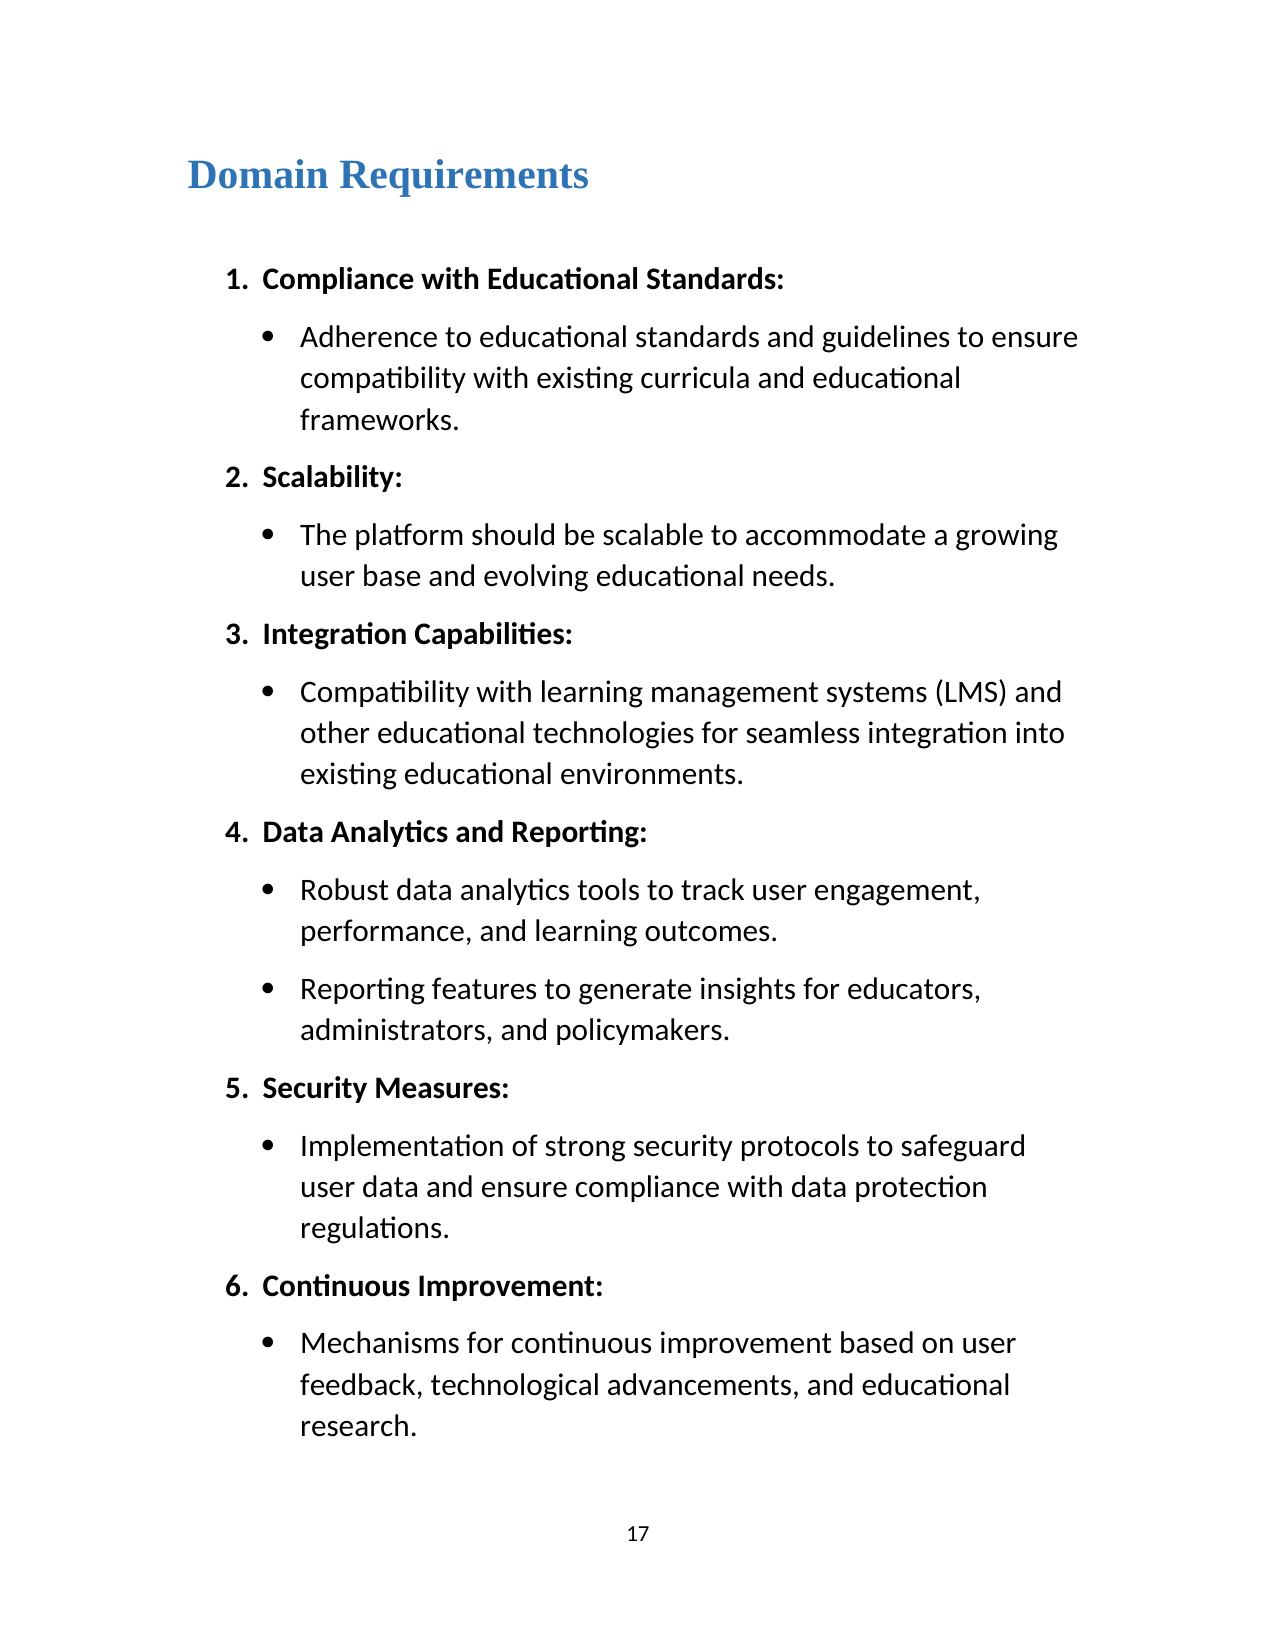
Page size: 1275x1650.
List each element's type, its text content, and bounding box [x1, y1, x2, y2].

list Compatibility with learning management systems (LMS) and other educational technologies for seamless integration into existing educational environments. [262, 672, 1087, 792]
list The platform should be scalable to accommodate a growing user base and evolving educational needs. [262, 515, 1087, 594]
list Mechanisms for continuous improvement based on user feedback, technological advancements, and educational research. [262, 1323, 1087, 1444]
list Implementation of strong security protocols to safeguard user data and ensure compliance with data protection regulations. [262, 1126, 1087, 1246]
list Security Measures: [225, 1068, 1087, 1106]
list Compliance with Educational Standards: [225, 259, 1087, 298]
list Continuous Improvement: [225, 1266, 1087, 1304]
list Reporting features to generate insights for educators, administrators, and policymakers. [262, 969, 1087, 1048]
list Data Analytics and Reporting: [225, 812, 1087, 850]
list Scalability: [225, 457, 1087, 496]
list Integration Capabilities: [225, 614, 1087, 652]
text Domain Requirements [187, 150, 1087, 198]
list Adherence to educational standards and guidelines to ensure compatibility with existing curricula and educational frameworks. [262, 317, 1087, 438]
list Robust data analytics tools to track user engagement, performance, and learning outcomes. [262, 870, 1087, 949]
